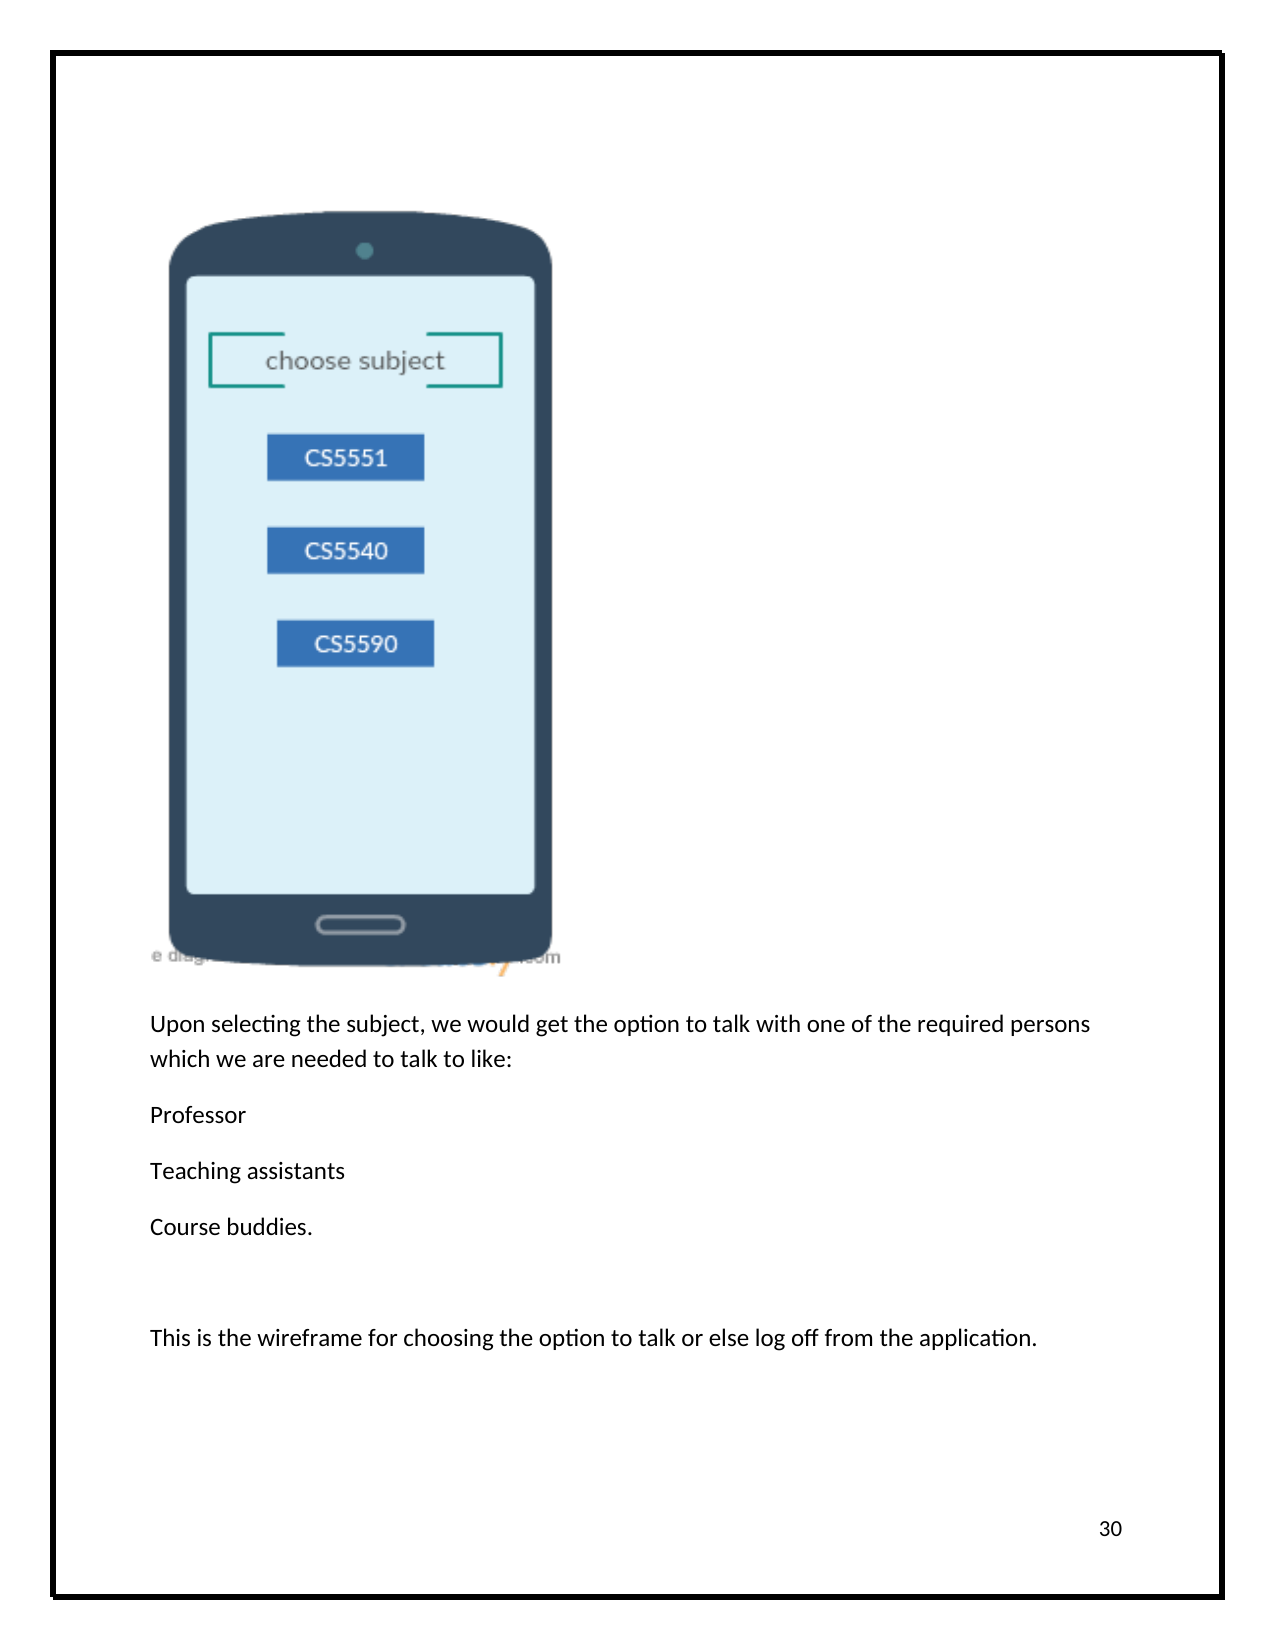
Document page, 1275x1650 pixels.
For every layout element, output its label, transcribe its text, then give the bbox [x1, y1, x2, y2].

text Upon selecting the subject, we would get the option to talk with one of the required persons which we are needed to talk to like: [150, 1008, 1122, 1074]
text Professor [150, 1099, 1122, 1129]
text Course buddies. [150, 1211, 1122, 1241]
text Teaching assistants [150, 1155, 1122, 1185]
text This is the wireframe for choosing the option to talk or else log off from the application. [150, 1322, 1122, 1353]
picture [150, 194, 572, 984]
